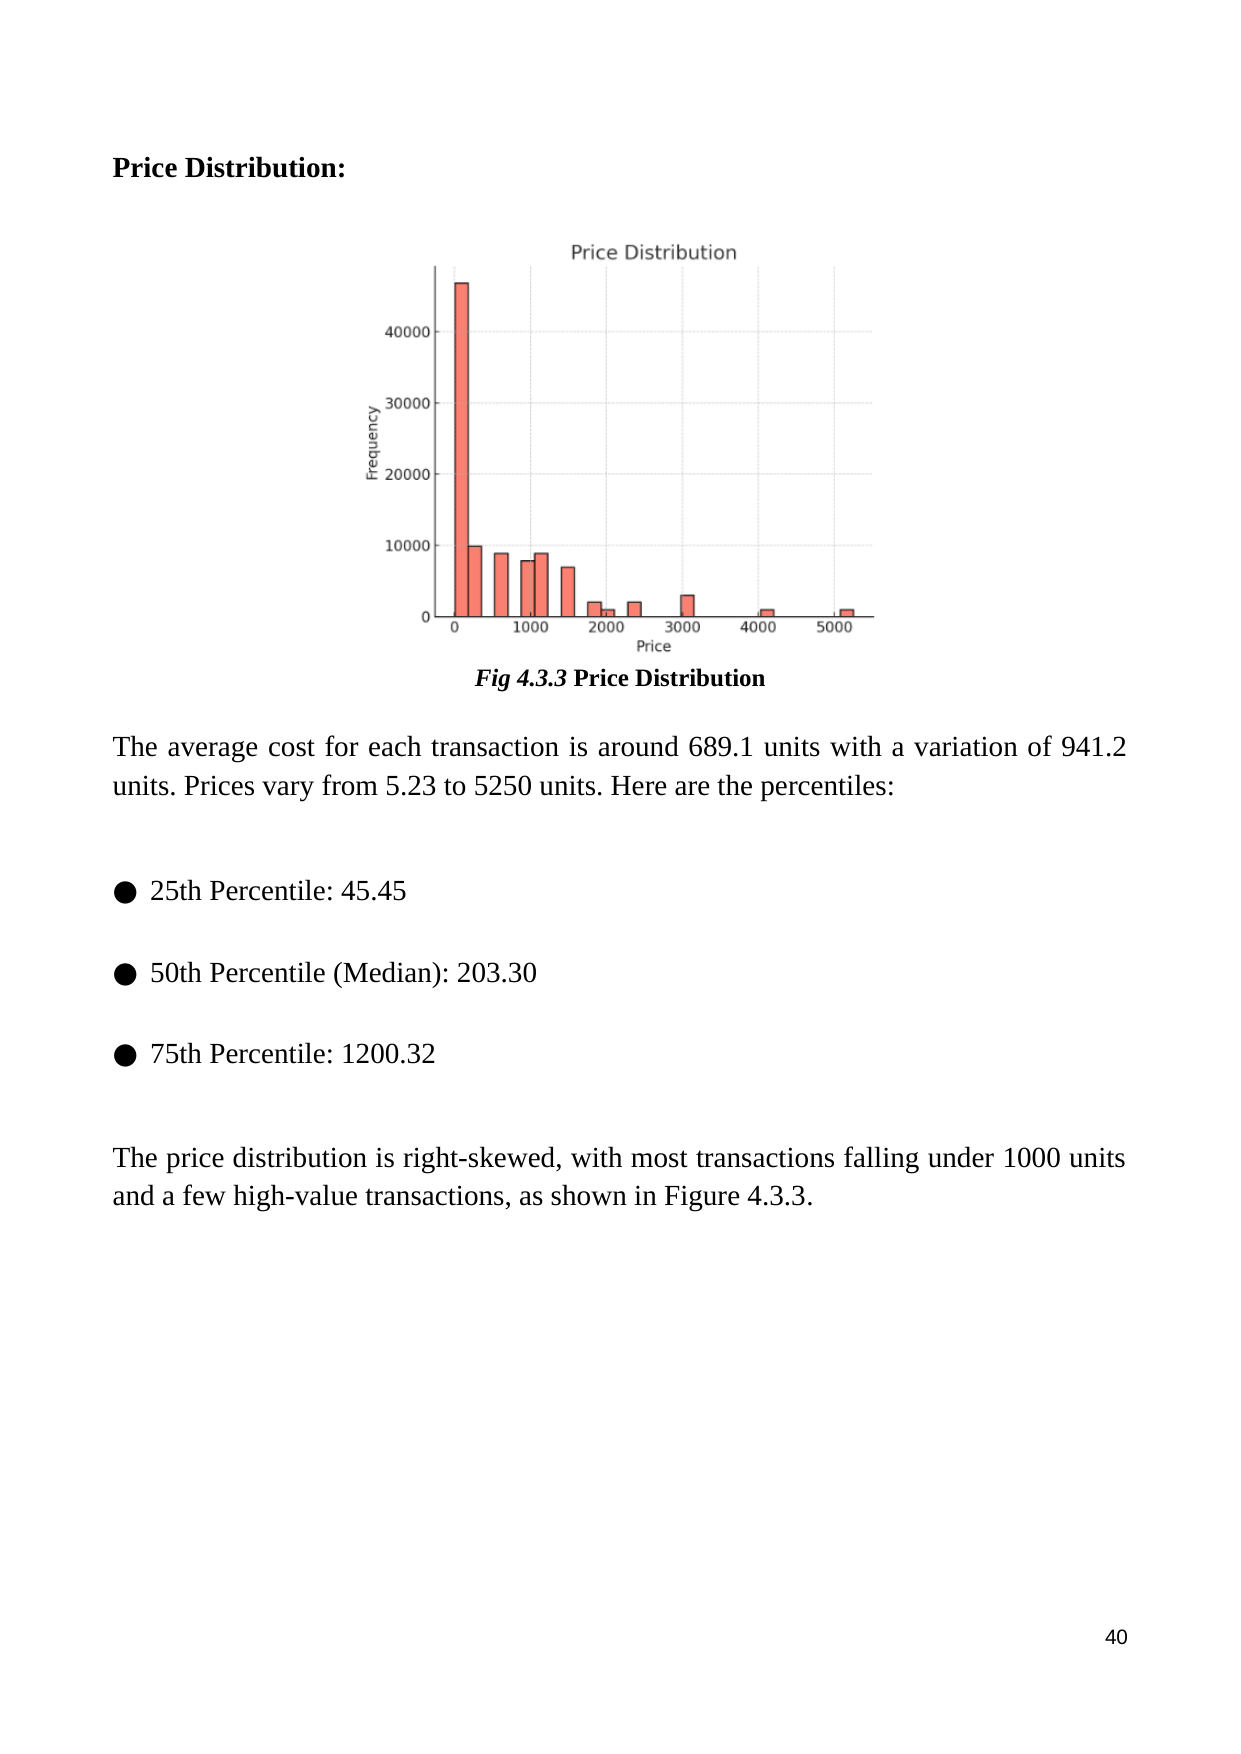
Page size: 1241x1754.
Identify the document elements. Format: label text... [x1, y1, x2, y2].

text The price distribution is right-skewed, with most transactions falling under 1000 units and a few high-value transactions, as shown in Figure 4.3.3​​. [112, 1140, 1128, 1212]
text Fig 4.3.3 Price Distribution [112, 663, 1128, 692]
list 50th Percentile (Median): 203.30 [112, 939, 1128, 999]
text The average cost for each transaction is around 689.1 units with a variation of 941.2 units. Prices vary from 5.23 to 5250 units. Here are the percentiles: [112, 729, 1128, 802]
list 75th Percentile: 1200.32 [112, 1020, 1128, 1080]
picture [358, 221, 882, 660]
list 25th Percentile: 45.45 [112, 858, 1128, 917]
text Price Distribution: [112, 150, 1128, 183]
